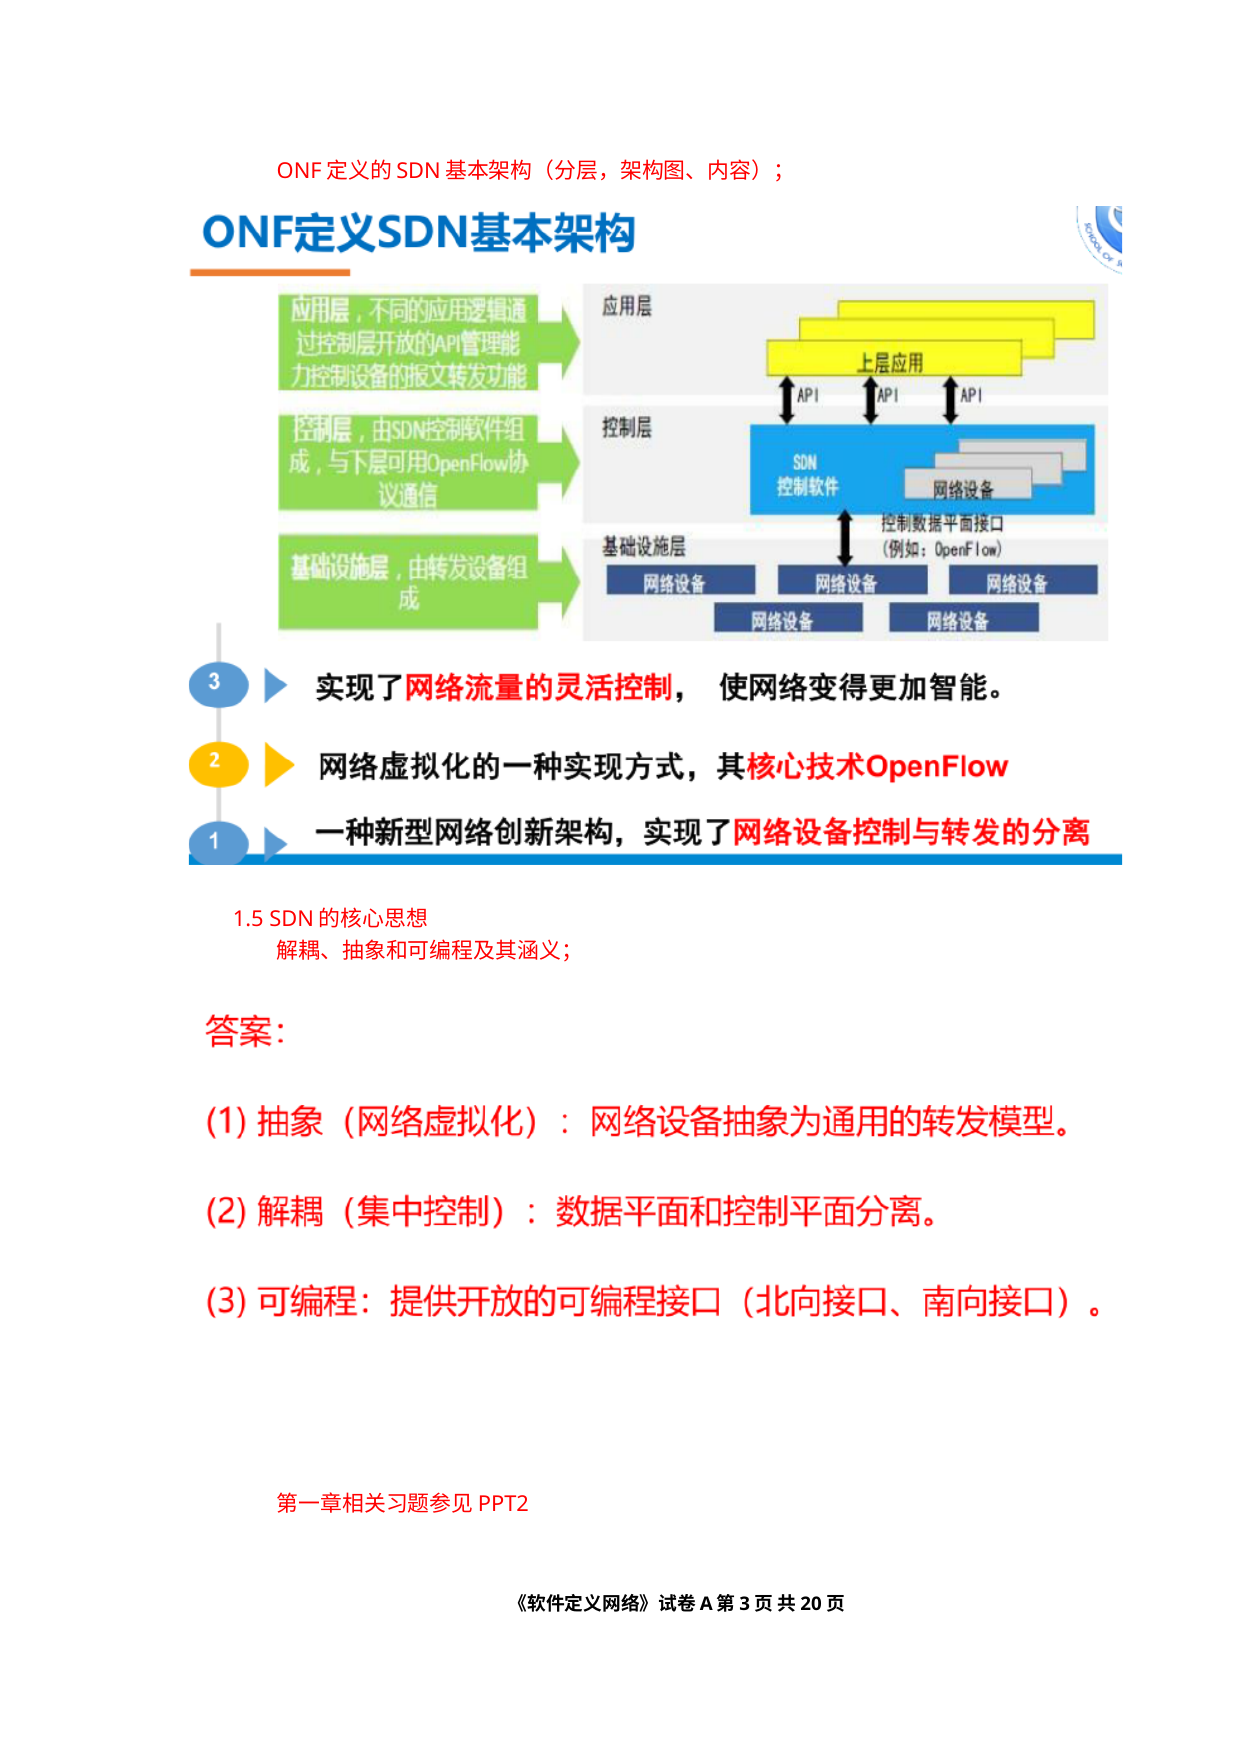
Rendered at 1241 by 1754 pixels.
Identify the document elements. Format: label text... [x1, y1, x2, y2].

text 1.5 SDN的核心思想 [189, 901, 1122, 933]
text 解耦、抽象和可编程及其涵义； [233, 933, 1122, 966]
text 第一章相关习题参见PPT2 [233, 1486, 1122, 1518]
picture [188, 206, 1123, 865]
picture [188, 996, 1123, 1399]
text ONF定义的SDN基本架构（分层，架构图、内容）； [233, 153, 1122, 186]
